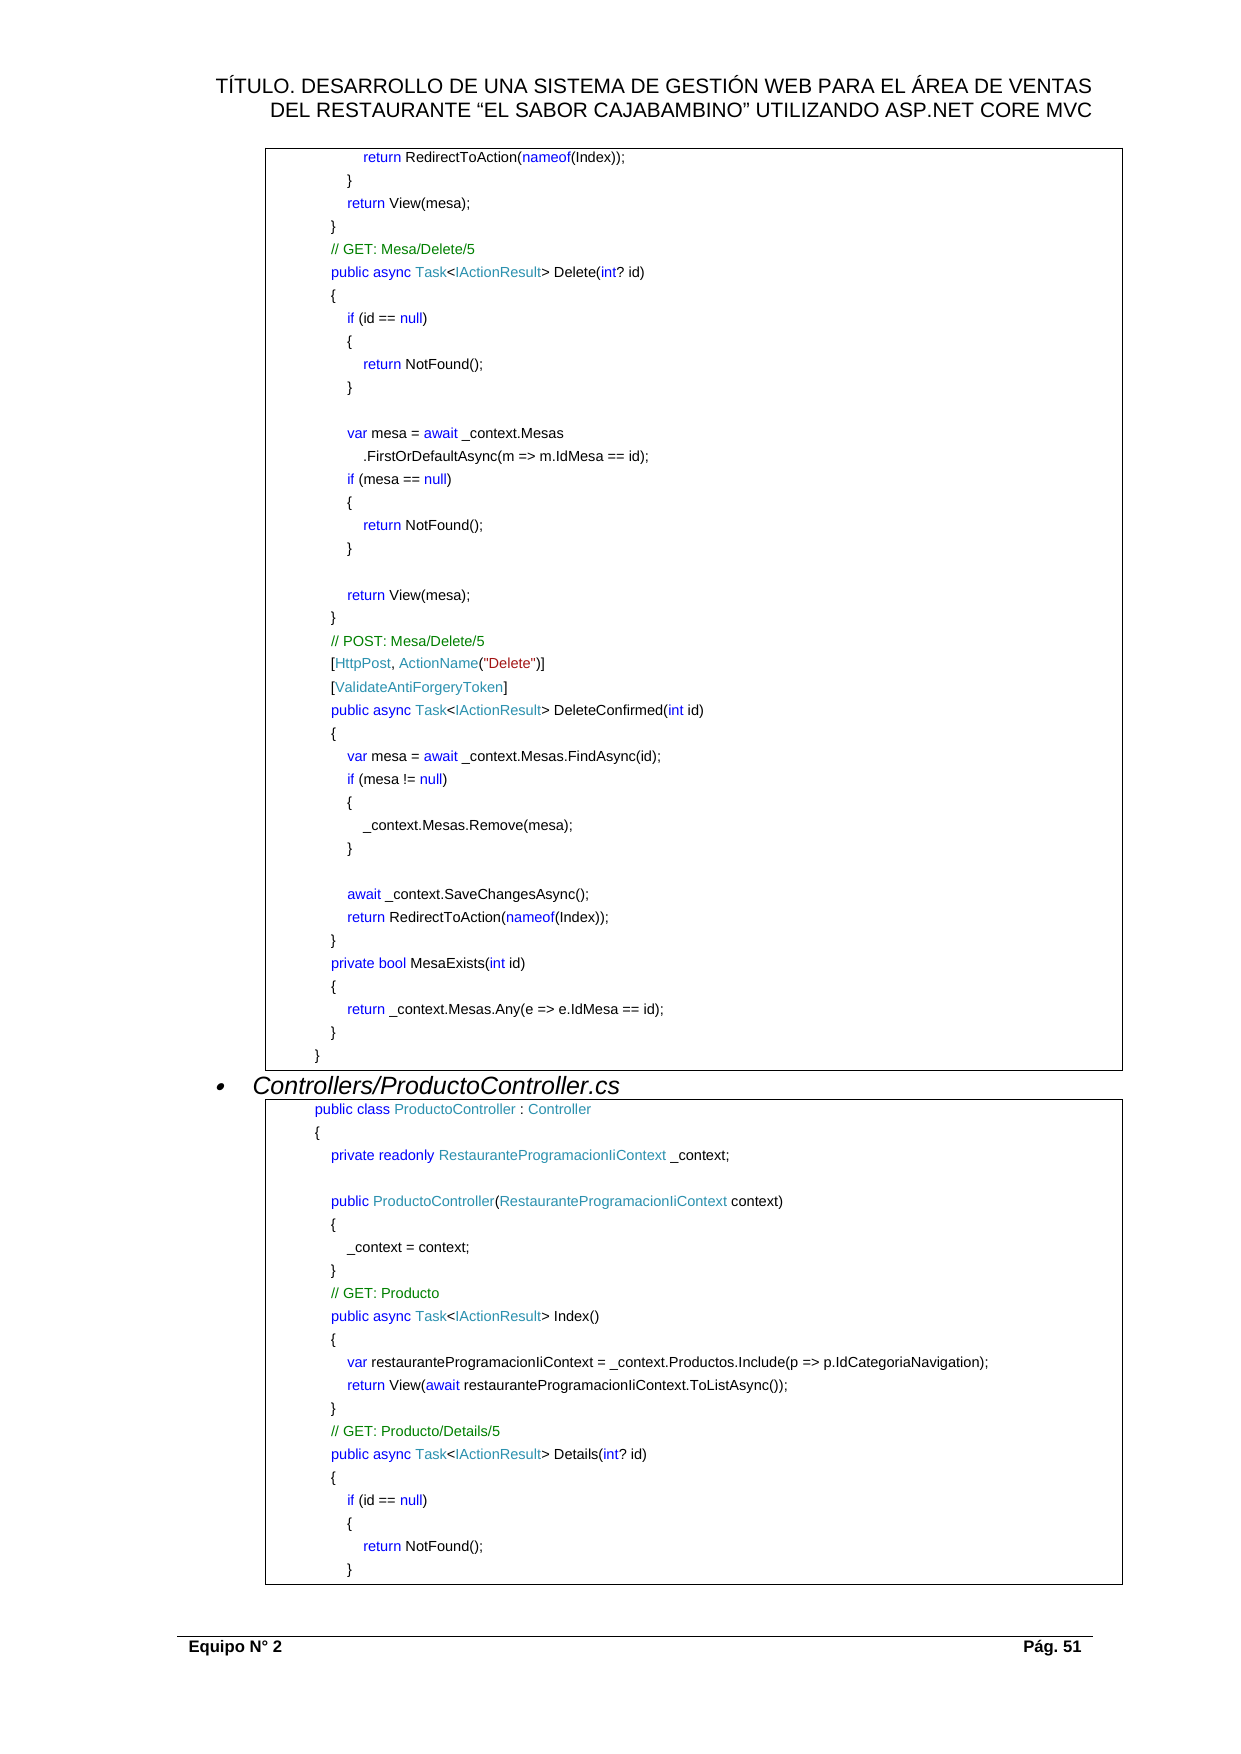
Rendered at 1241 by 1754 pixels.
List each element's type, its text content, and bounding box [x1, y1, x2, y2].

list Controllers/ProductoController.cs [215, 1071, 1092, 1099]
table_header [266, 1100, 1122, 1584]
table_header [266, 149, 1122, 1069]
